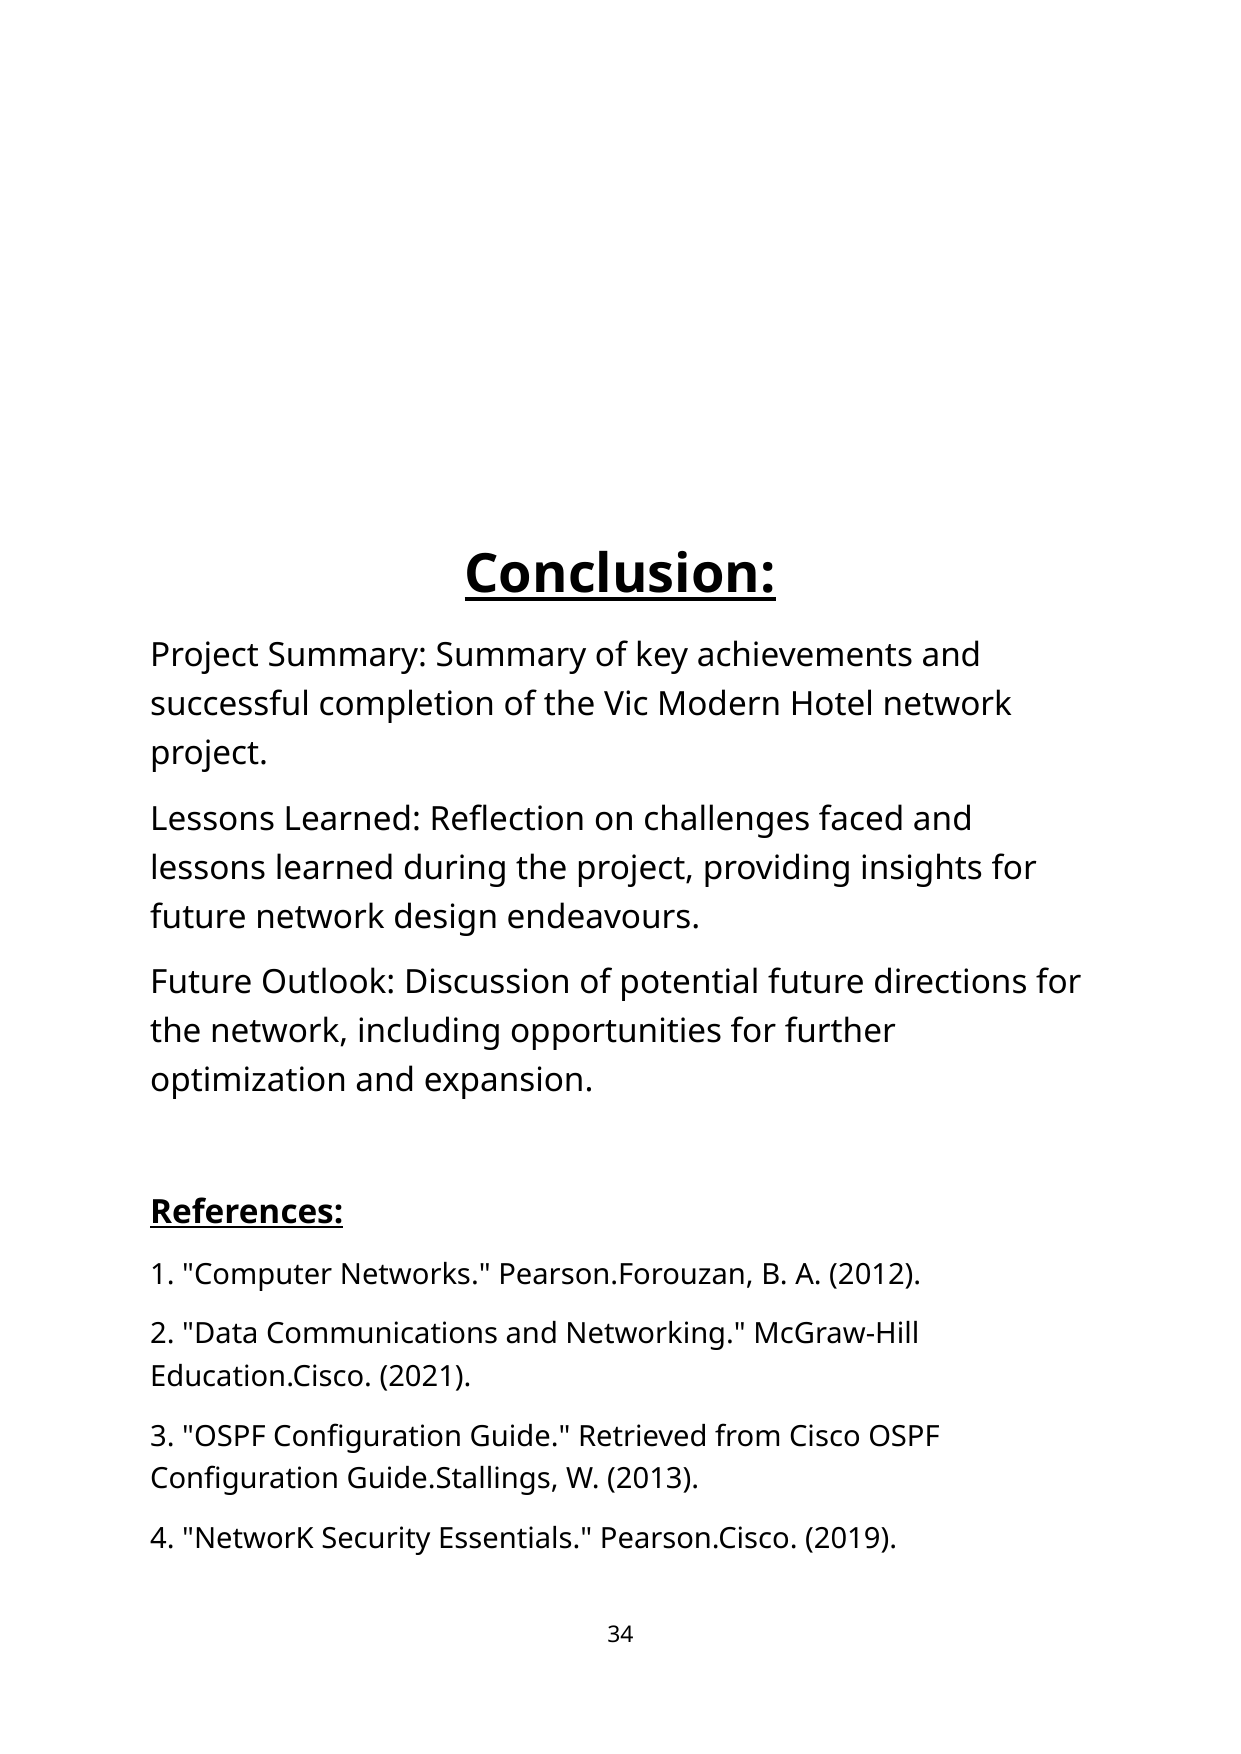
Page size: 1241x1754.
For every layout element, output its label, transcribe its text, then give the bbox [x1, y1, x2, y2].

text 3. "OSPF Configuration Guide." Retrieved from Cisco OSPF Configuration Guide.Stallings, W. (2013). [150, 1415, 1090, 1497]
text 2. "Data Communications and Networking." McGraw-Hill Education.Cisco. (2021). [150, 1313, 1090, 1395]
text Lessons Learned: Reflection on challenges faced and lessons learned during the project, providing insights for future network design endeavours. [150, 795, 1090, 938]
text Future Outlook: Discussion of potential future directions for the network, including opportunities for further optimization and expansion. [150, 958, 1090, 1102]
text 4. "NetworK Security Essentials." Pearson.Cisco. (2019). [150, 1517, 1090, 1557]
text References: [150, 1187, 1090, 1233]
text 1. "Computer Networks." Pearson.Forouzan, B. A. (2012). [150, 1253, 1090, 1293]
text Project Summary: Summary of key achievements and successful completion of the Vic Modern Hotel network project. [150, 631, 1090, 774]
text Conclusion: [150, 535, 1090, 609]
